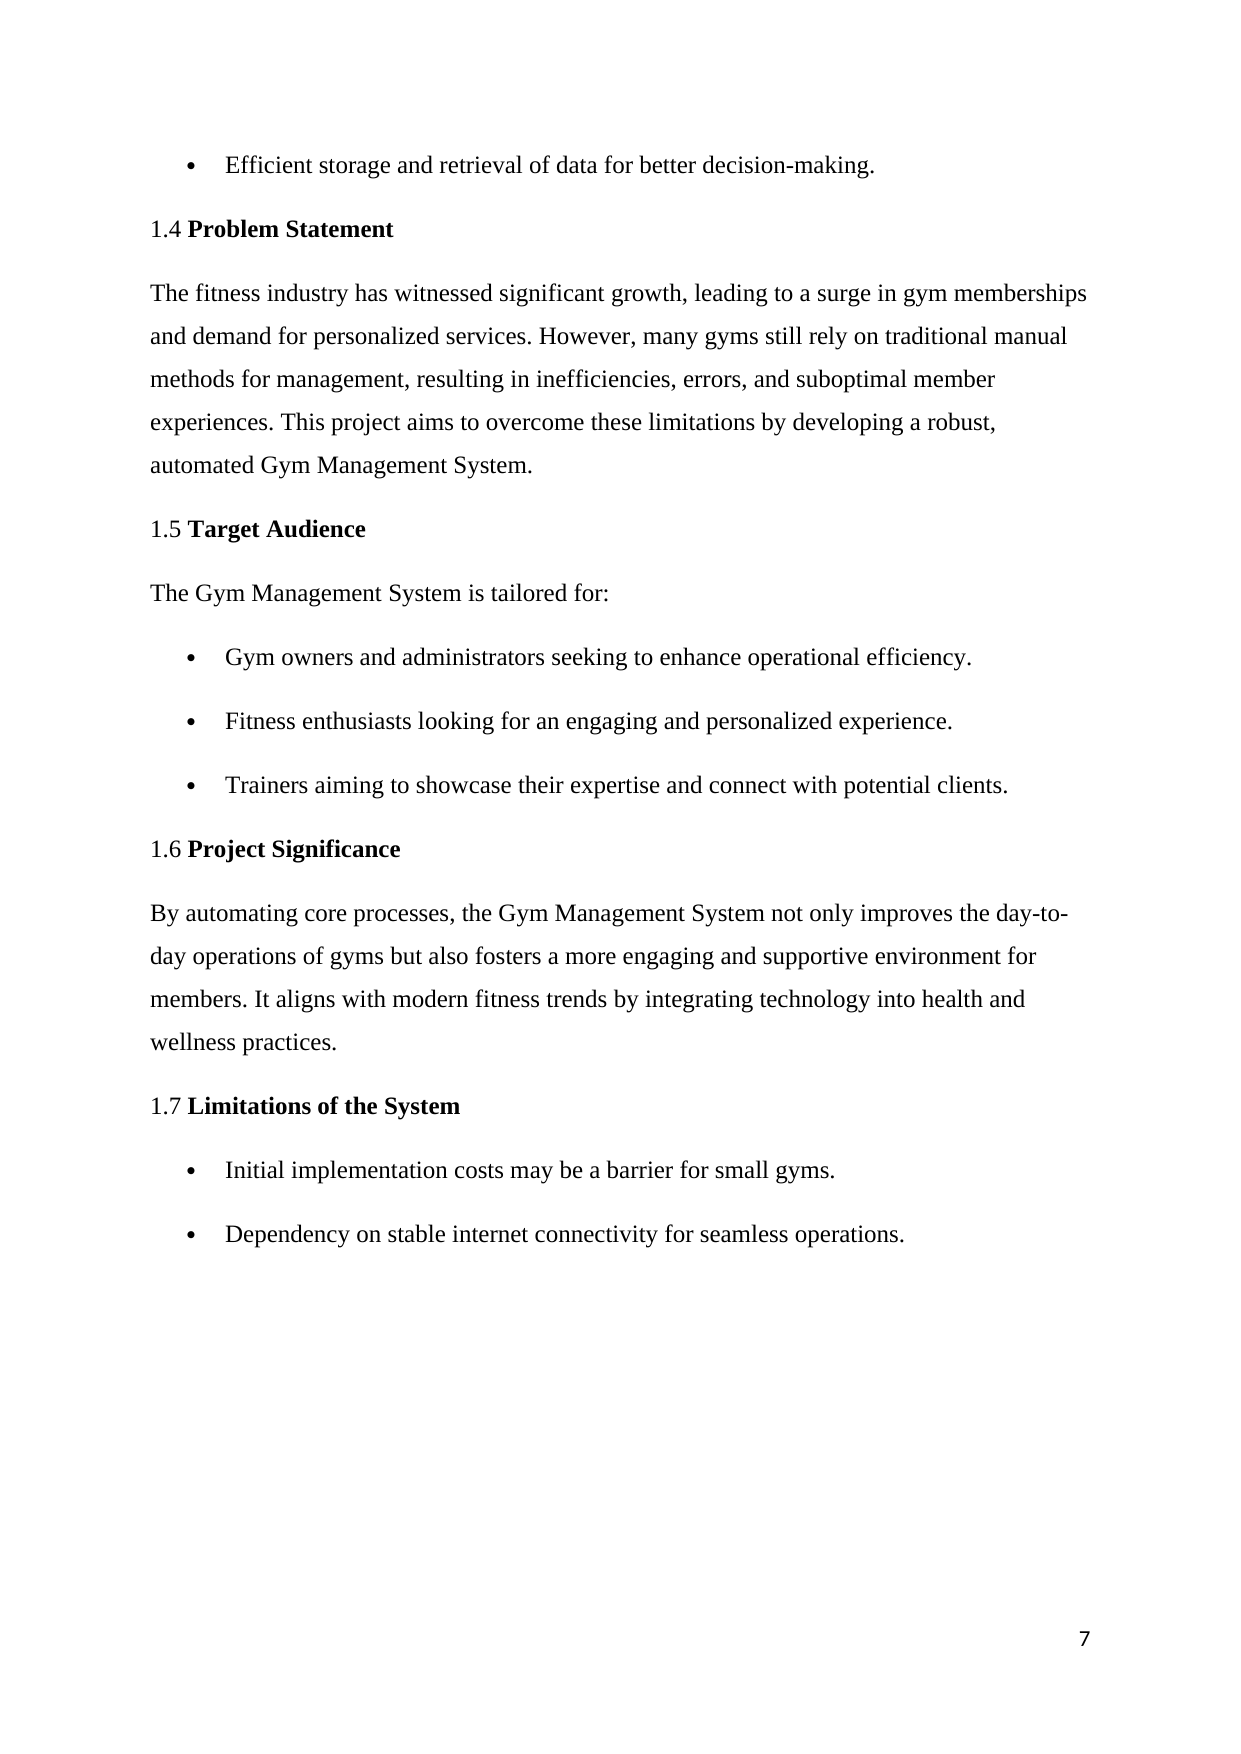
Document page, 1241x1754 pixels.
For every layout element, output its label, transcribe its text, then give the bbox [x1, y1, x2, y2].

text By automating core processes, the Gym Management System not only improves the day-to-day operations of gyms but also fosters a more engaging and supportive environment for members. It aligns with modern fitness trends by integrating technology into health and wellness practices. [150, 898, 1090, 1056]
list Trainers aiming to showcase their expertise and connect with potential clients. [187, 770, 1090, 799]
list Dependency on stable internet connectivity for seamless operations. [187, 1219, 1090, 1248]
text 1.4 Problem Statement [150, 214, 1090, 243]
list Efficient storage and retrieval of data for better decision-making. [187, 150, 1090, 179]
text The fitness industry has witnessed significant growth, leading to a surge in gym memberships and demand for personalized services. However, many gyms still rely on traditional manual methods for management, resulting in inefficiencies, errors, and suboptimal member experiences. This project aims to overcome these limitations by developing a robust, automated Gym Management System. [150, 278, 1090, 479]
text The Gym Management System is tailored for: [150, 578, 1090, 607]
text 1.5 Target Audience [150, 514, 1090, 543]
text 1.6 Project Significance [150, 834, 1090, 863]
text 1.7 Limitations of the System [150, 1091, 1090, 1120]
list Initial implementation costs may be a barrier for small gyms. [187, 1155, 1090, 1184]
list Fitness enthusiasts looking for an engaging and personalized experience. [187, 706, 1090, 735]
list Gym owners and administrators seeking to enhance operational efficiency. [187, 642, 1090, 671]
